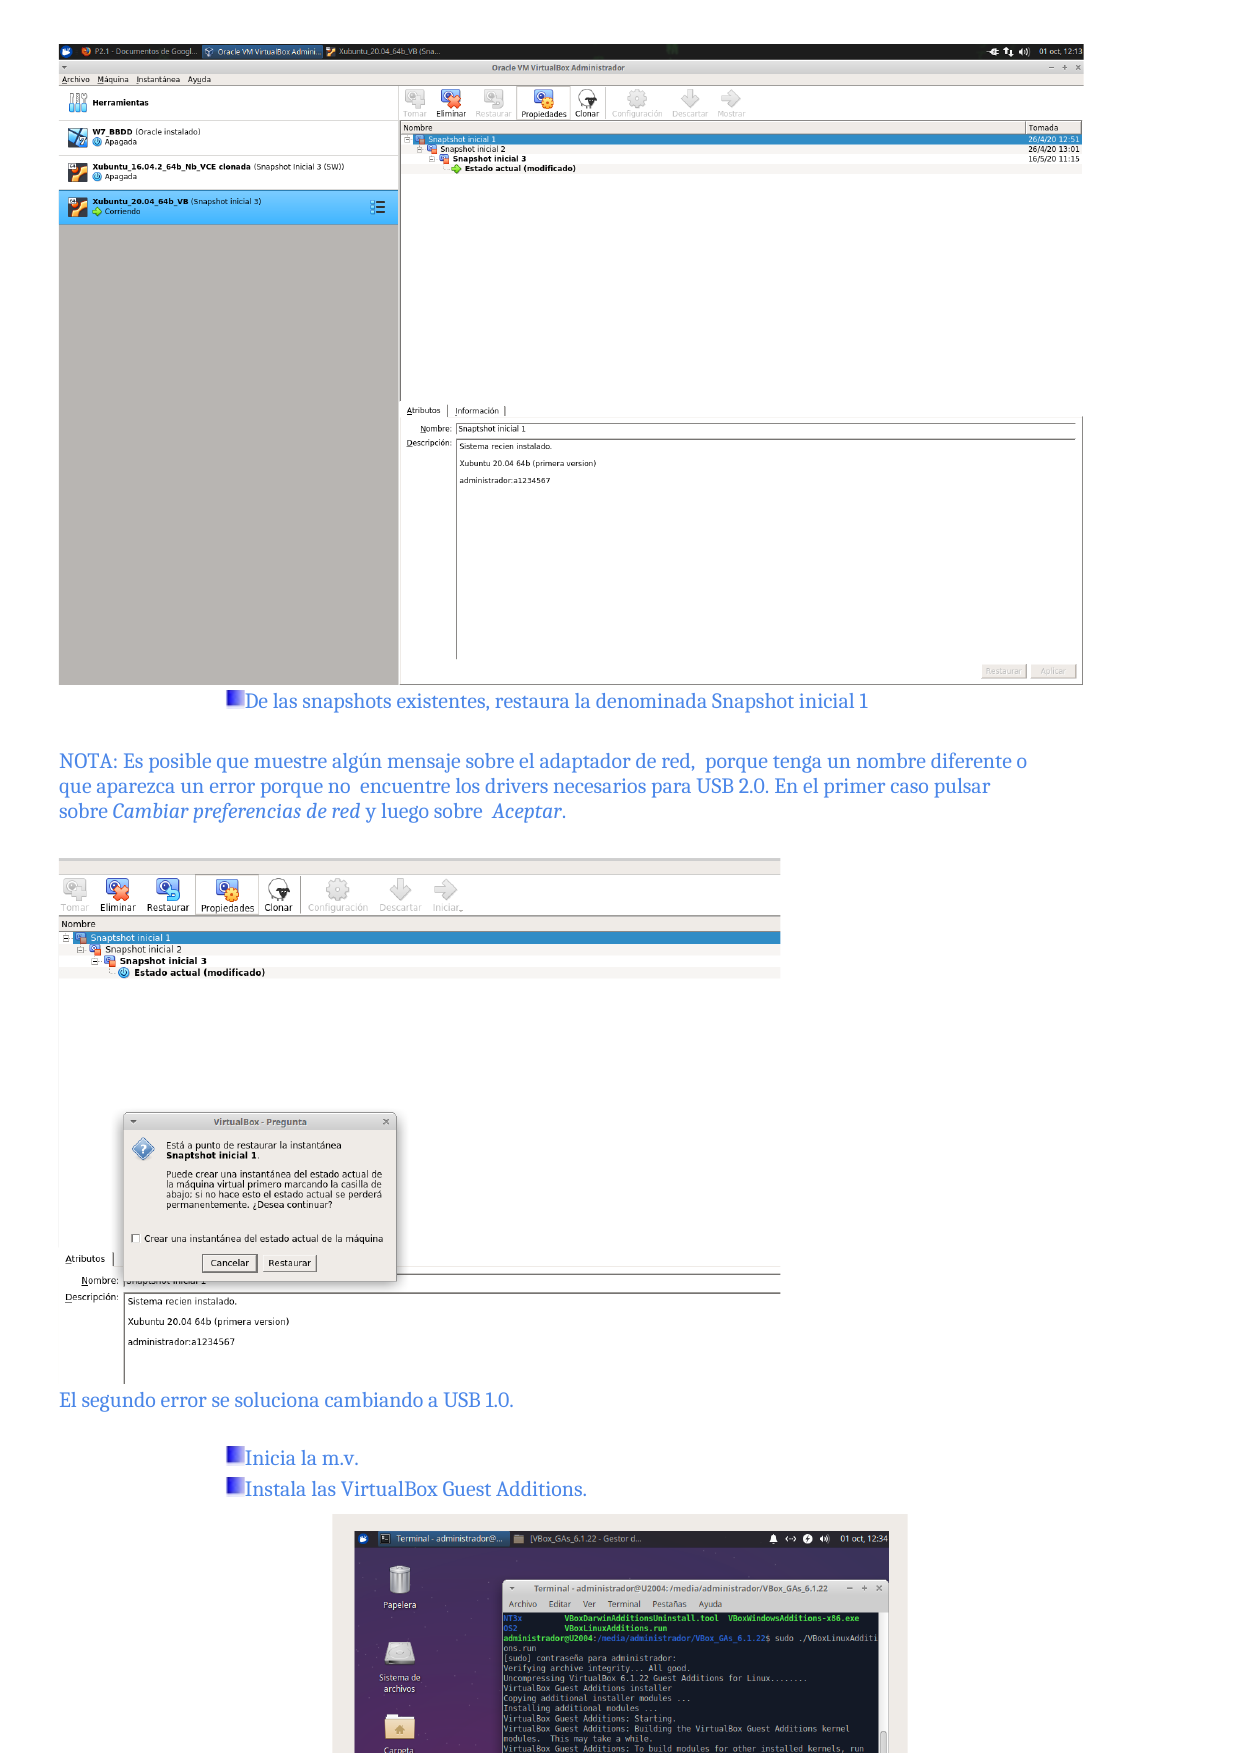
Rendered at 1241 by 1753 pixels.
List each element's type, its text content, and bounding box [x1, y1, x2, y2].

text NOTA: Es posible que muestre algún mensaje sobre el adaptador de red, porque tenga un nombre diferente o que aparezca un error porque no encuentre los drivers necesarios para USB 2.0. En el primer caso pulsar sobre Cambiar preferencias de red y luego sobre Aceptar. [59, 749, 1029, 824]
text Inicia la m.v. [226, 1446, 1181, 1472]
picture [225, 1477, 245, 1497]
text Instala las VirtualBox Guest Additions. [226, 1476, 1181, 1503]
text De las snapshots existentes, restaura la denominada Snapshot inicial 1 [226, 689, 1181, 715]
picture [332, 1514, 908, 1753]
picture [225, 1446, 245, 1466]
picture [58, 858, 781, 1384]
picture [225, 690, 245, 709]
text El segundo error se soluciona cambiando a USB 1.0. [59, 1387, 1181, 1412]
picture [58, 44, 1084, 685]
